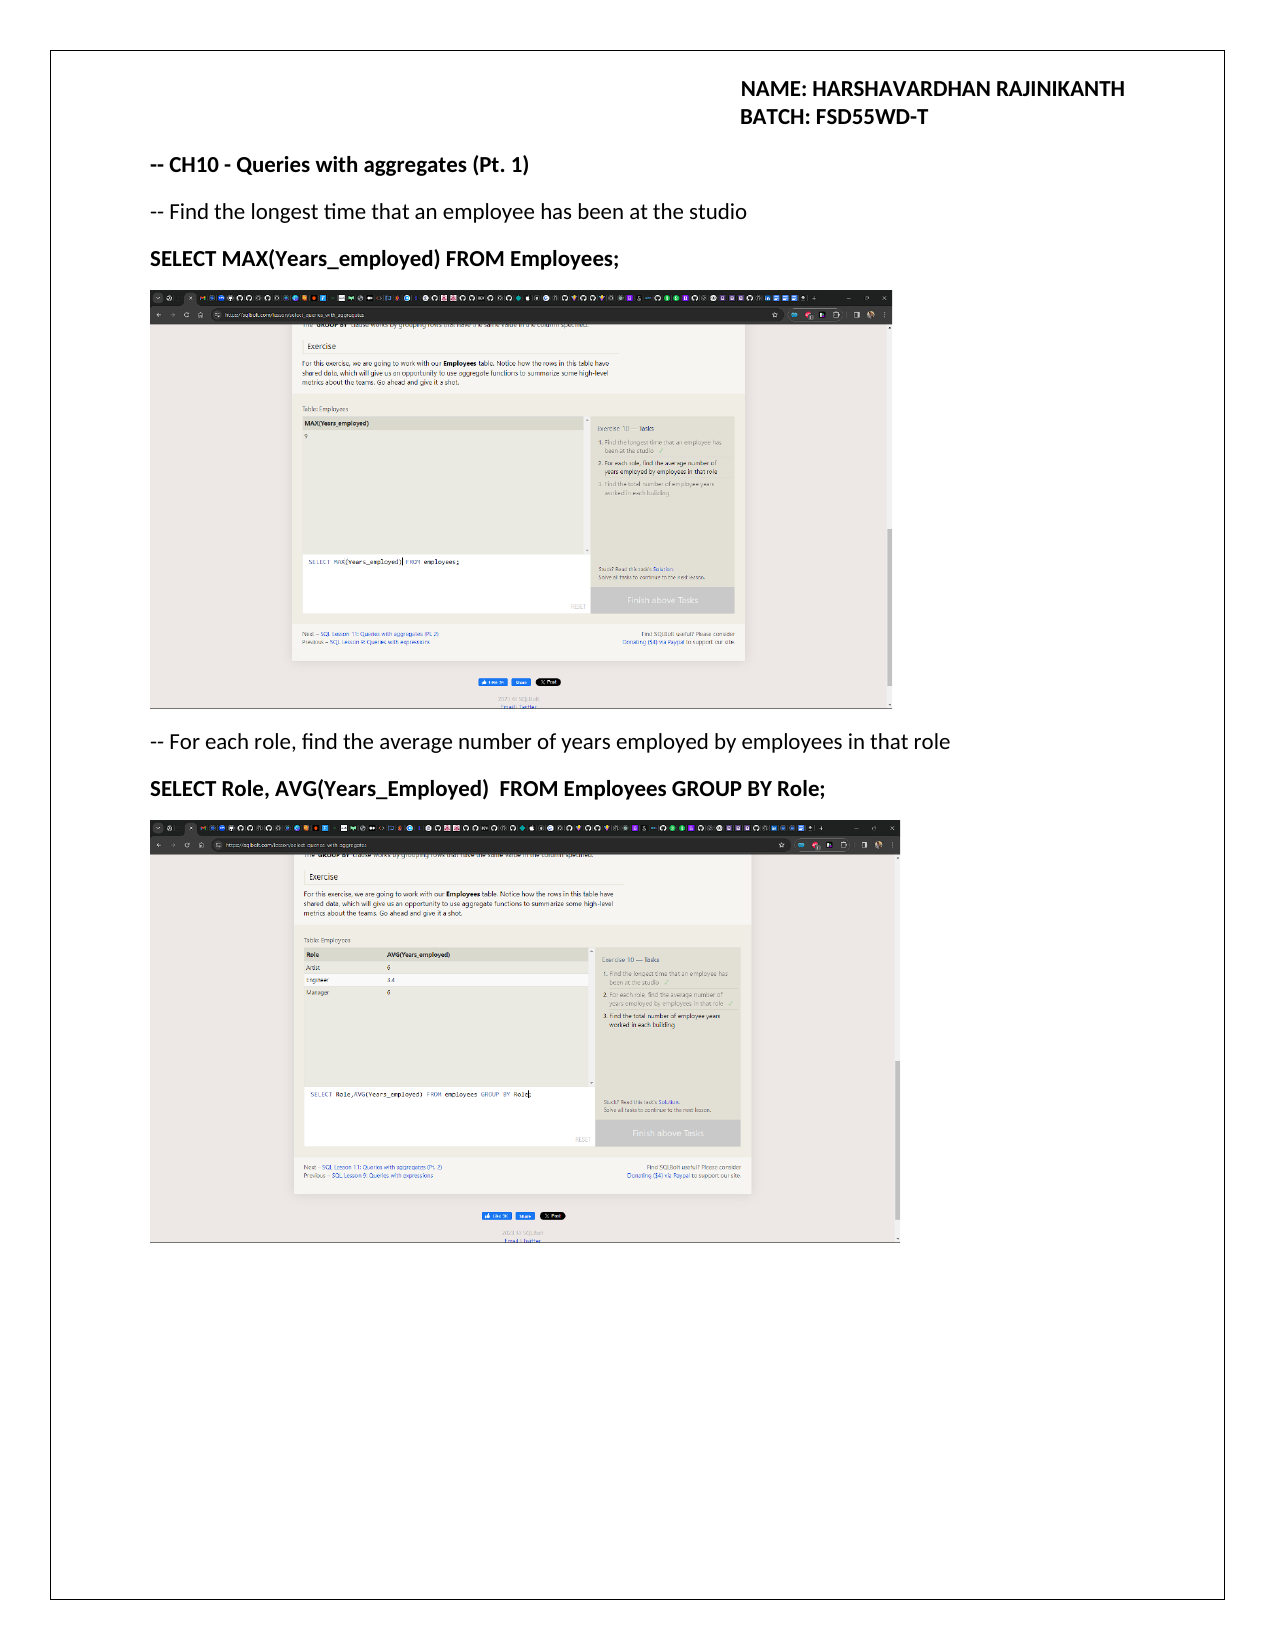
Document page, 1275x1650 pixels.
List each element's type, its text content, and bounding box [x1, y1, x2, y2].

text SELECT MAX(Years_employed) FROM Employees; [150, 244, 1125, 272]
text -- CH10 - Queries with aggregates (Pt. 1) [150, 150, 1125, 178]
text SELECT Role, AVG(Years_Employed) FROM Employees GROUP BY Role; [150, 774, 1125, 802]
picture [150, 290, 893, 709]
text -- For each role, find the average number of years employed by employees in that role [150, 727, 1125, 755]
picture [150, 820, 901, 1243]
text -- Find the longest time that an employee has been at the studio [150, 197, 1125, 225]
